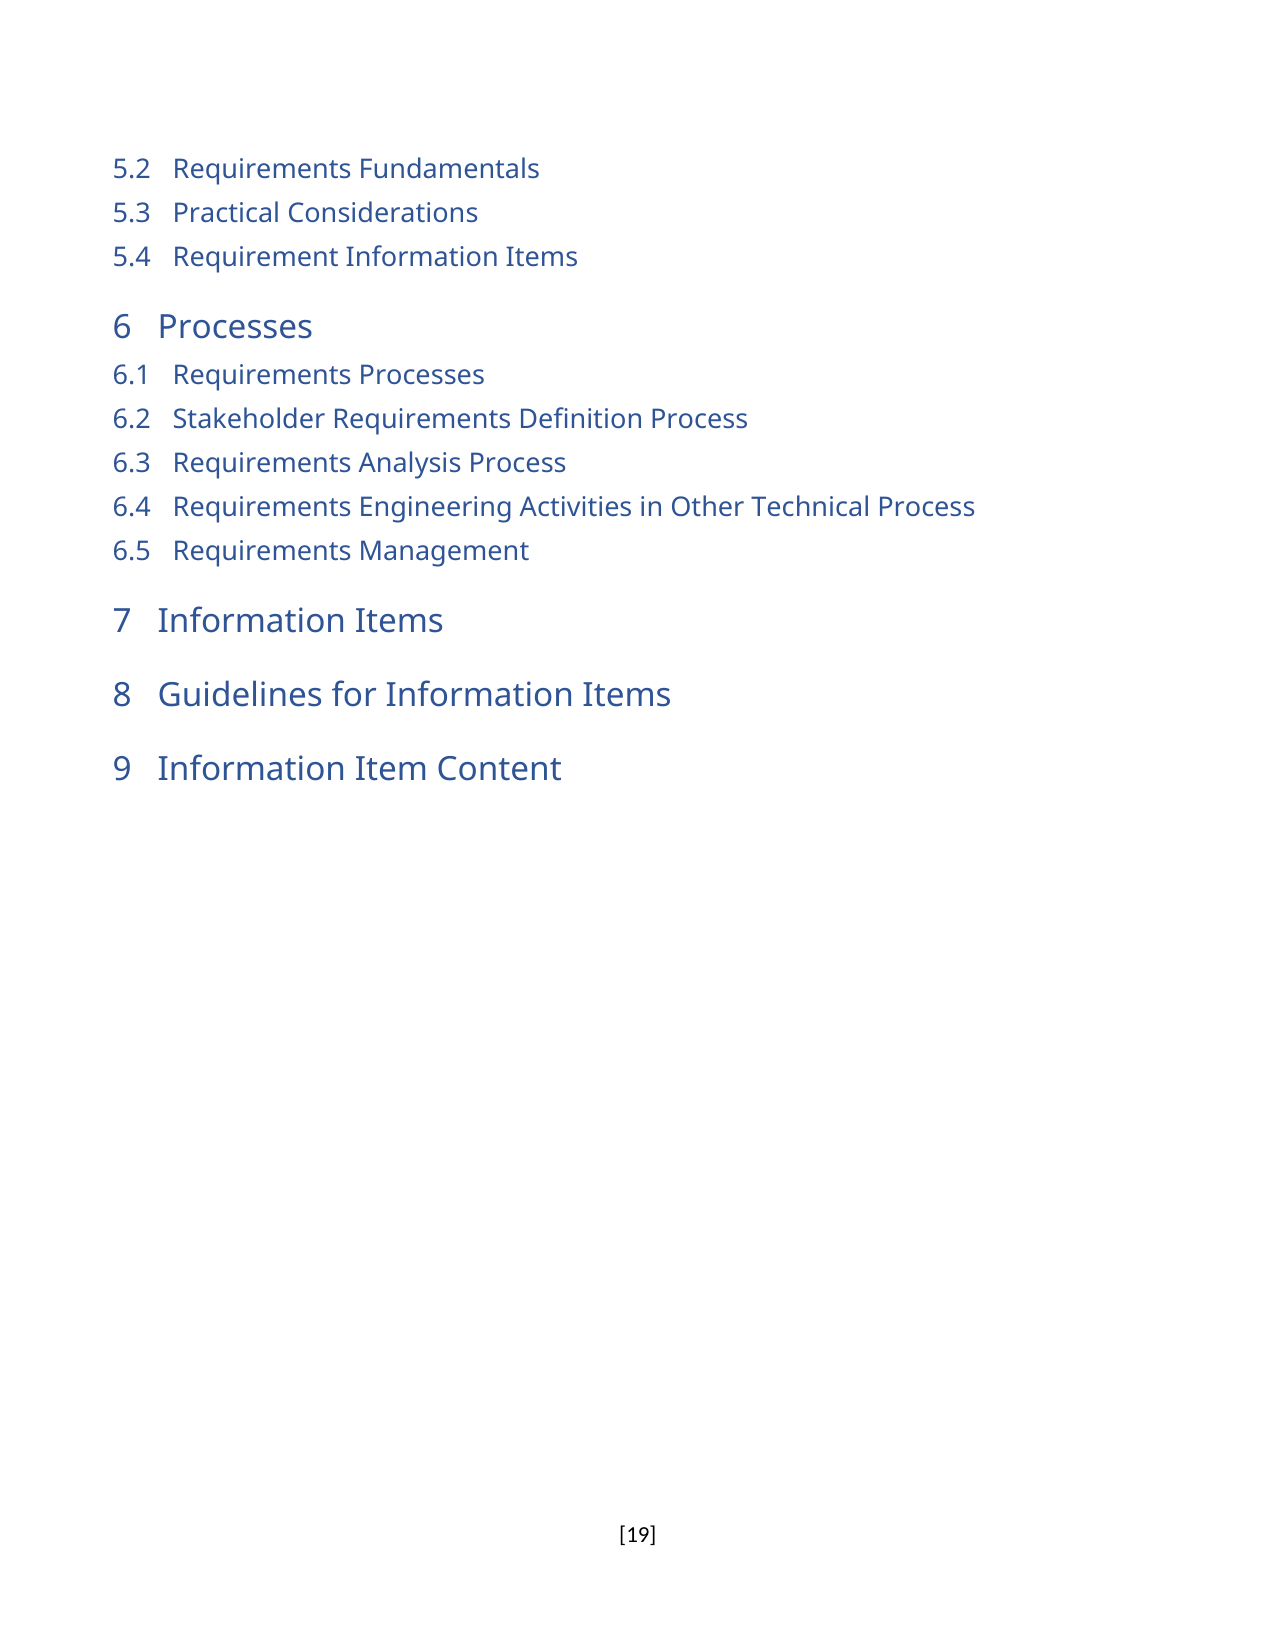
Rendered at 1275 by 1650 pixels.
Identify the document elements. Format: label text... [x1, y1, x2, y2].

subtitle Requirement Information Items [112, 238, 1162, 275]
subtitle Information Items [112, 596, 1162, 642]
subtitle Processes [112, 303, 1162, 348]
subtitle Stakeholder Requirements Definition Process [112, 400, 1162, 437]
subtitle Practical Considerations [112, 194, 1162, 231]
subtitle Requirements Fundamentals [112, 150, 1162, 187]
subtitle Requirements Analysis Process [112, 444, 1162, 481]
subtitle Information Item Content [112, 744, 1162, 790]
subtitle Requirements Management [112, 532, 1162, 568]
subtitle Guidelines for Information Items [112, 670, 1162, 716]
subtitle Requirements Engineering Activities in Other Technical Process [112, 488, 1162, 524]
subtitle Requirements Processes [112, 356, 1162, 393]
